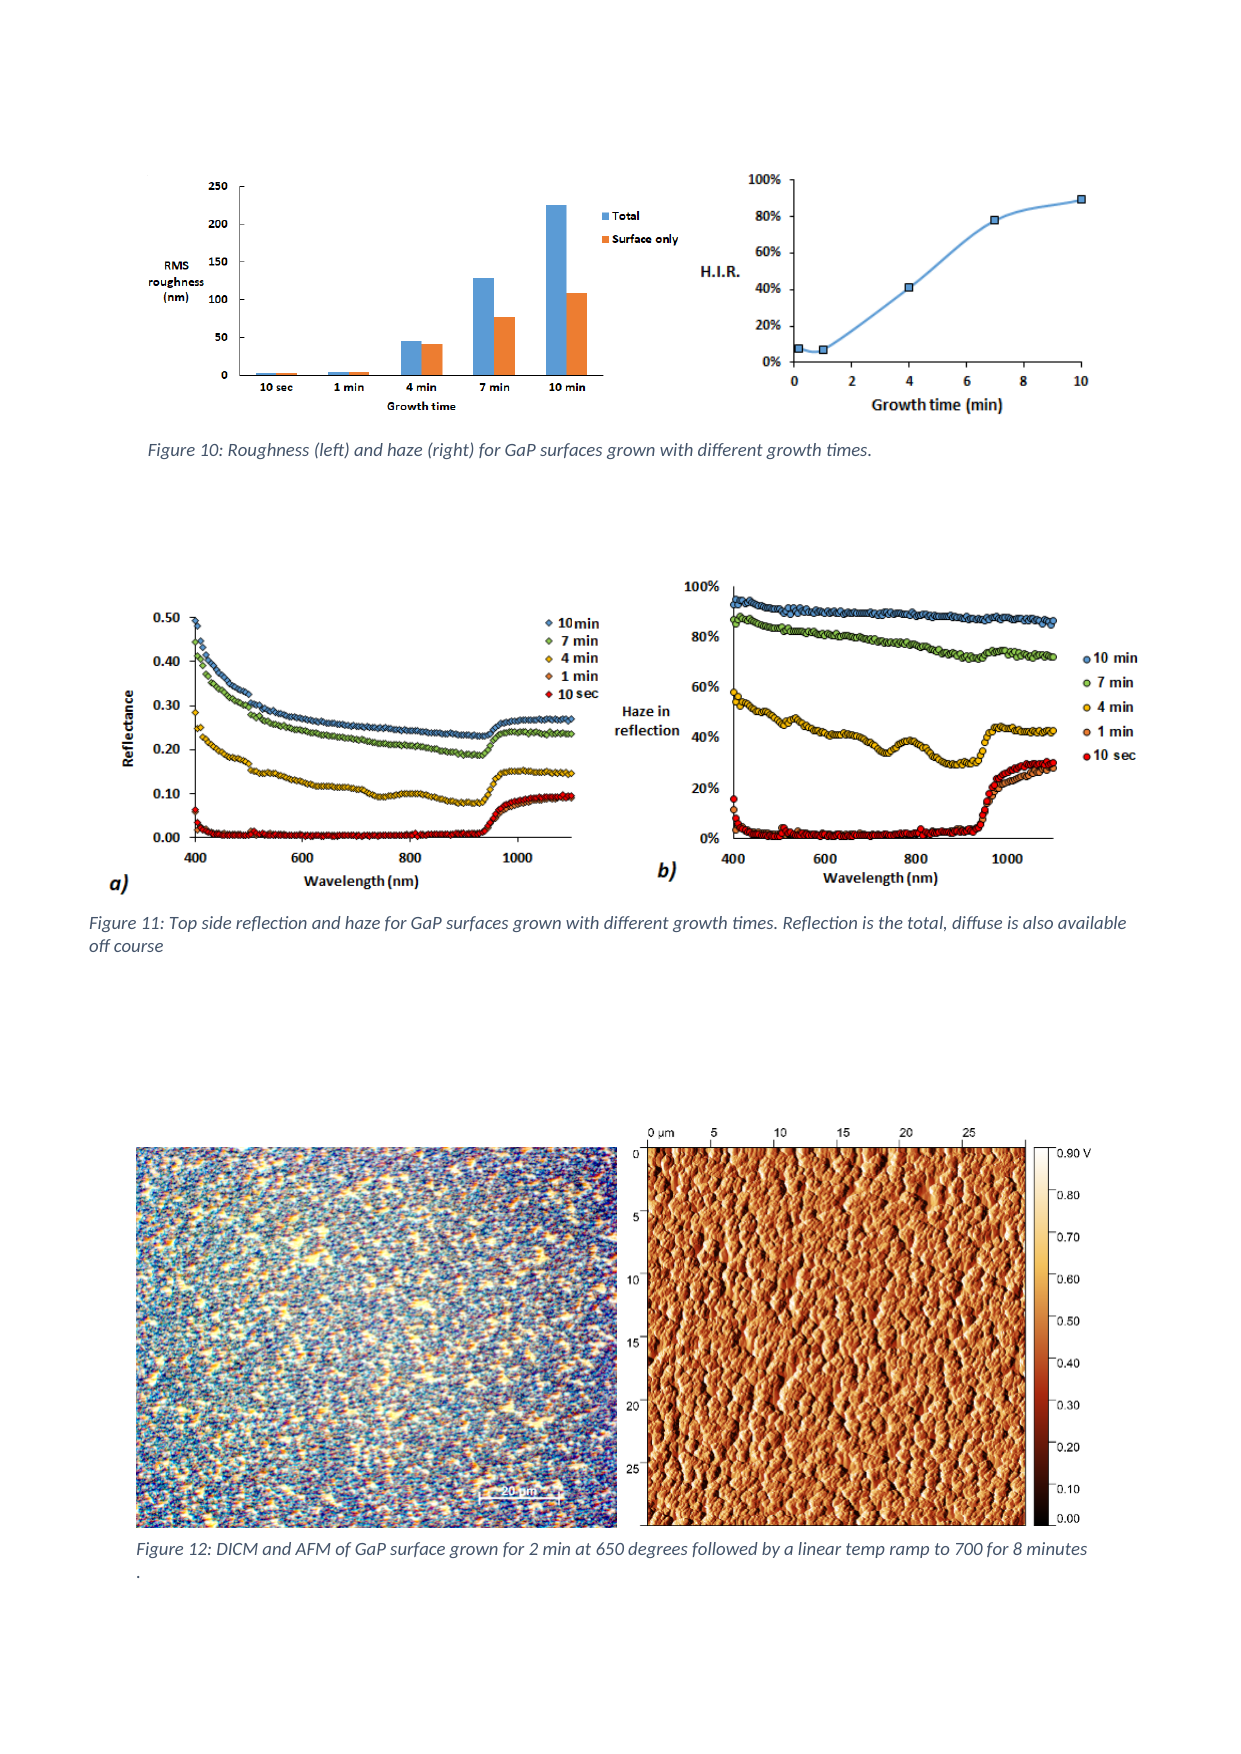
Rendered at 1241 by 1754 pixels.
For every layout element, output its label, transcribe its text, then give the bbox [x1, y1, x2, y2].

picture [626, 1126, 1091, 1526]
picture [88, 571, 1152, 902]
text Figure : Roughness (left) and haze (right) for GaP surfaces grown with different growth times. [148, 438, 1093, 461]
picture [700, 167, 1091, 419]
picture [136, 1147, 617, 1528]
picture [147, 175, 686, 418]
